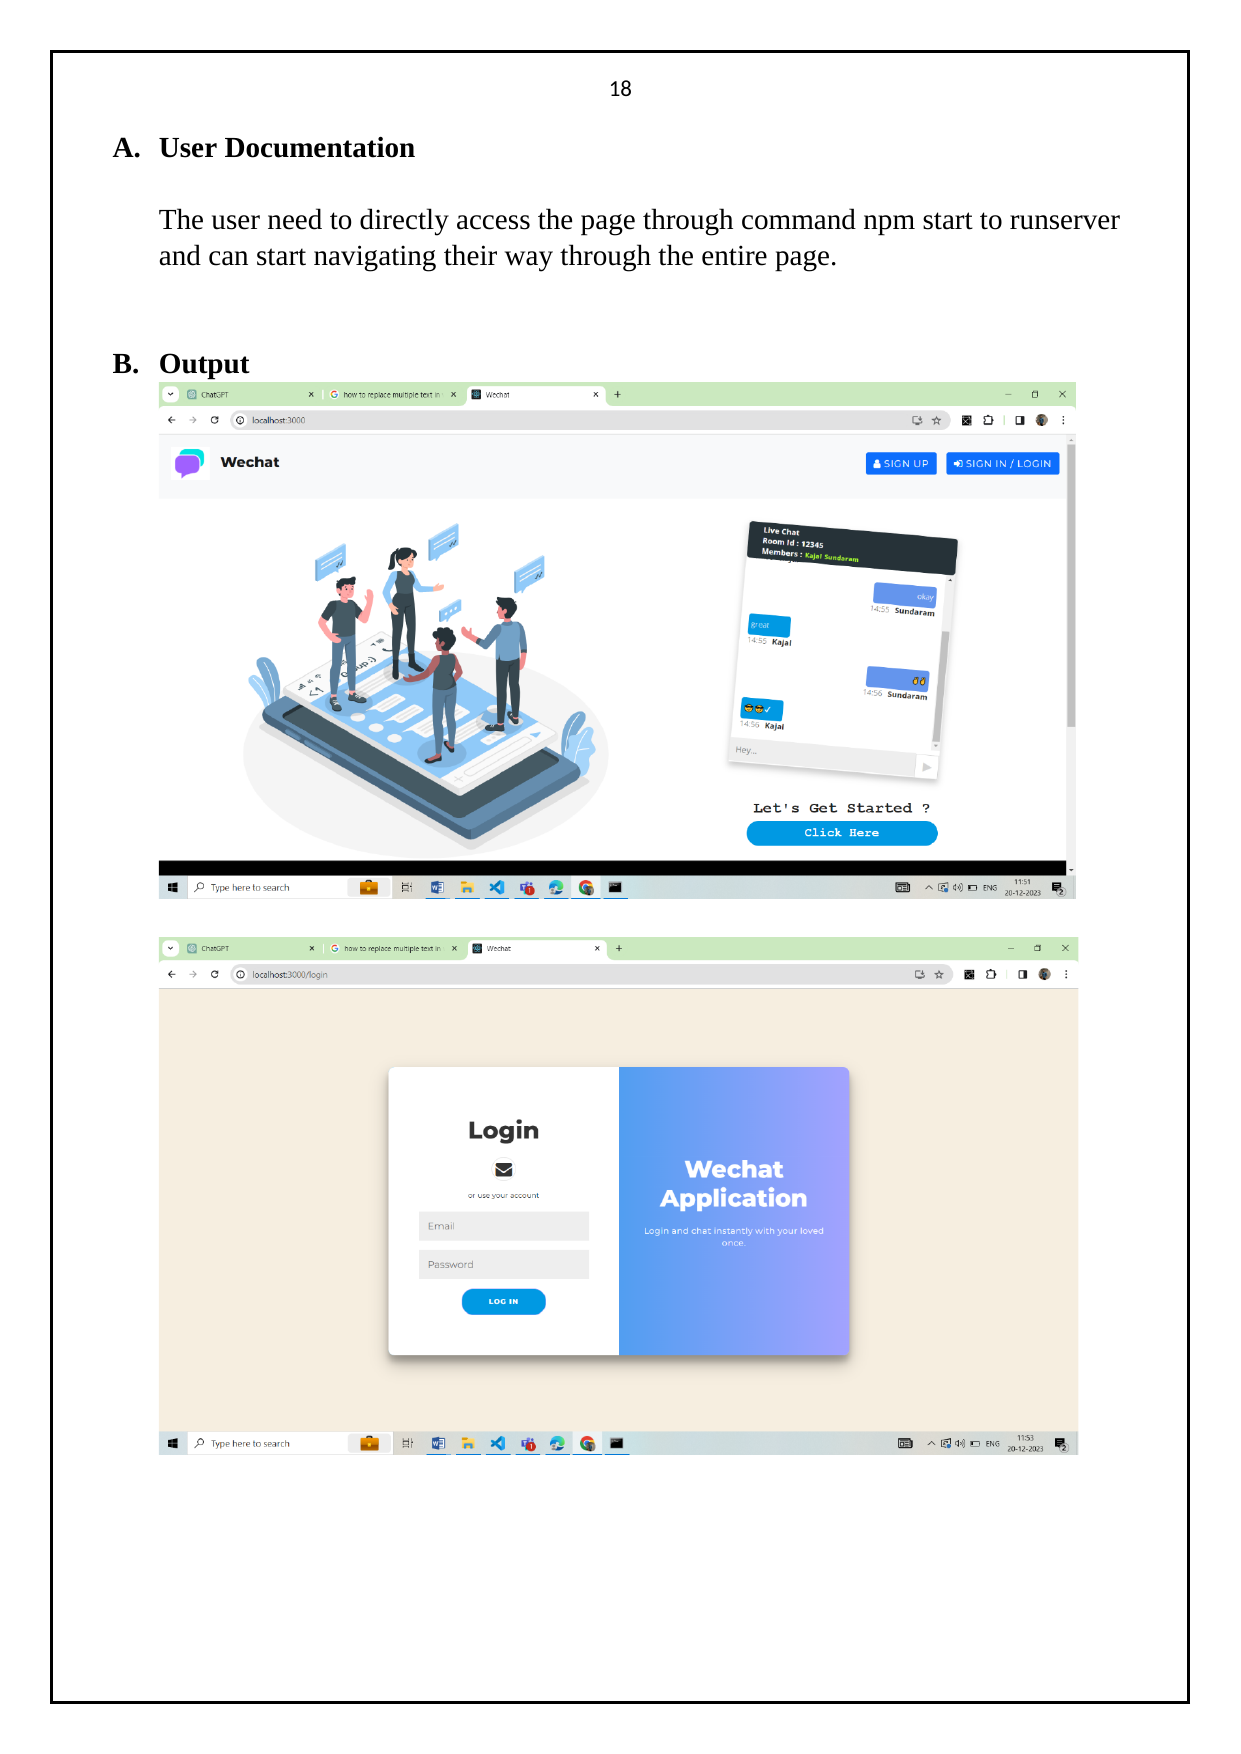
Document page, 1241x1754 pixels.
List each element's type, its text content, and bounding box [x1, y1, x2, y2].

picture [158, 382, 1076, 899]
picture [158, 937, 1079, 1455]
list User Documentation [112, 130, 1165, 163]
list The user need to directly access the page through command npm start to runserver and can start navigating their way through the entire page. [159, 202, 1165, 272]
list Output [112, 347, 1165, 380]
